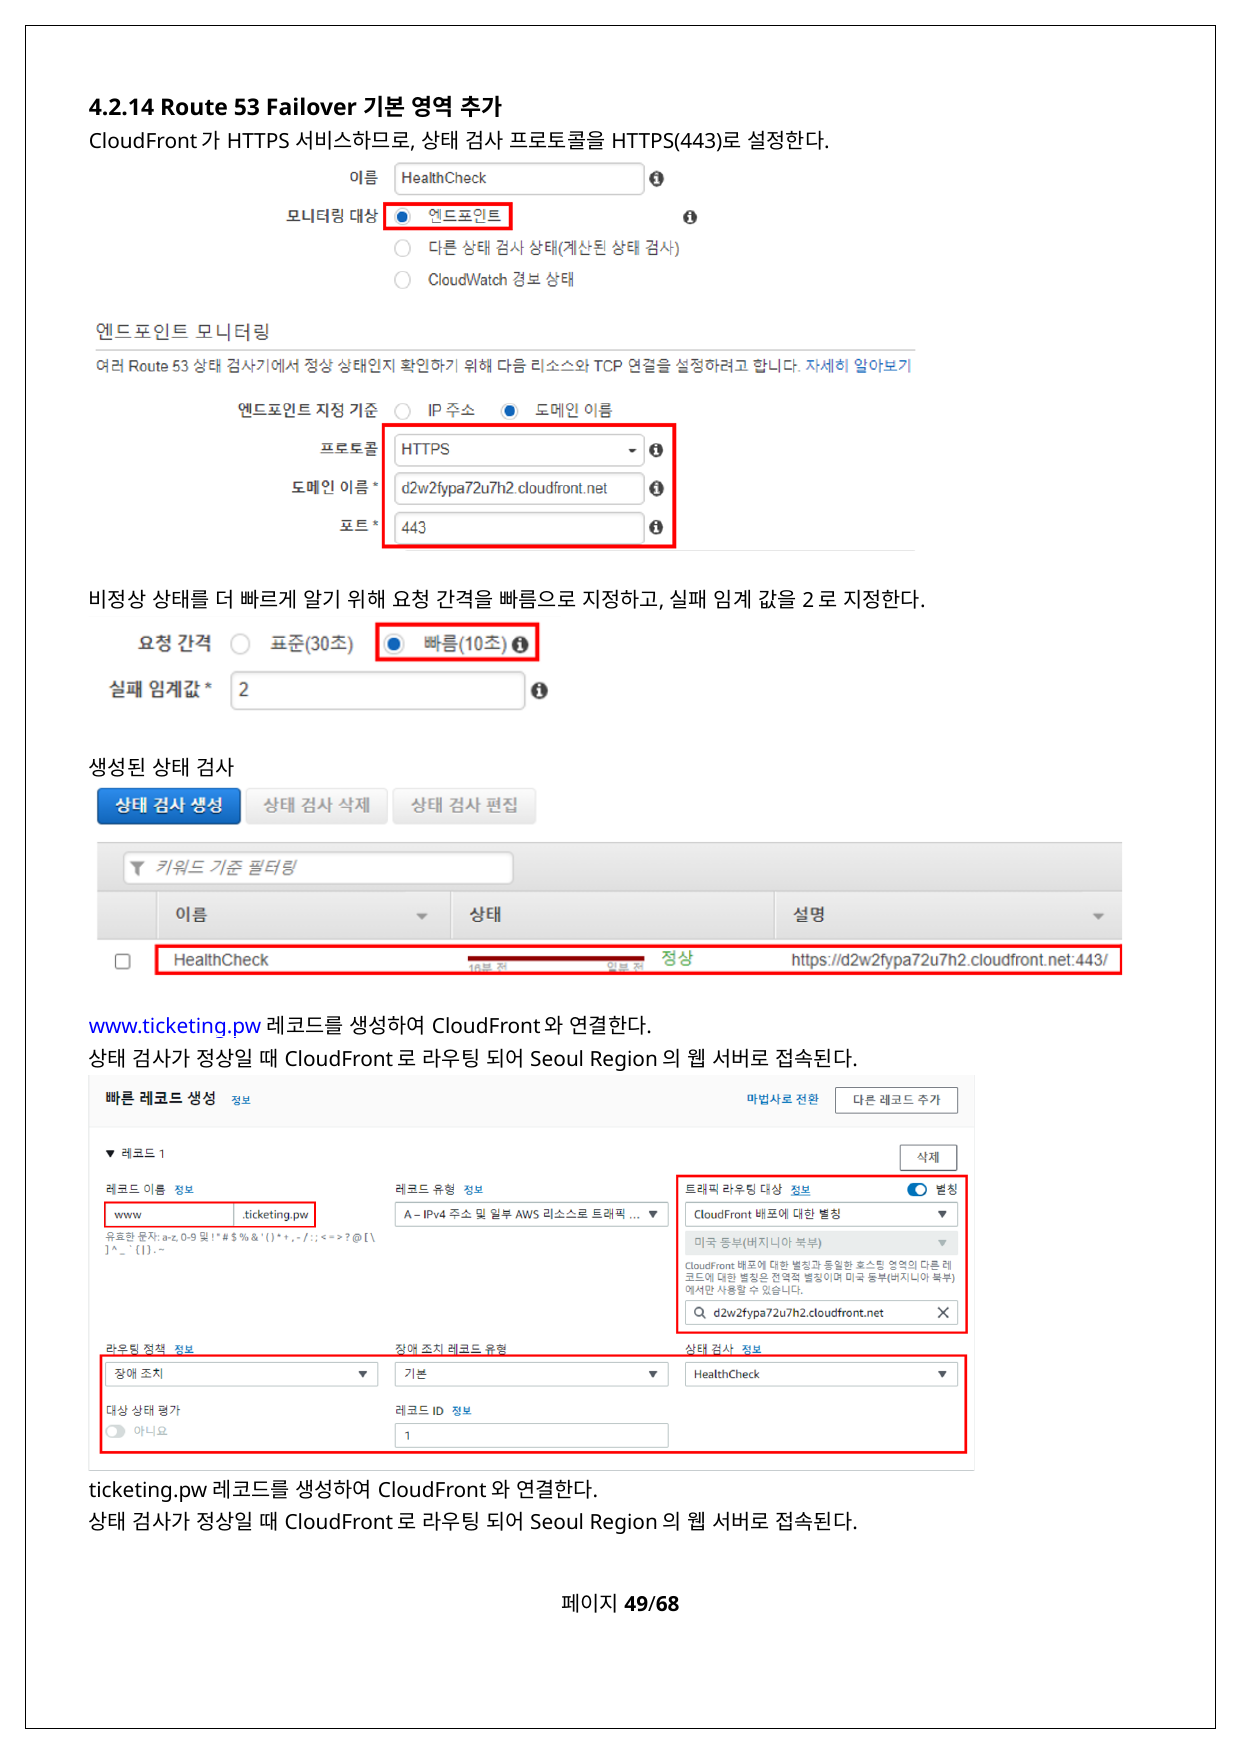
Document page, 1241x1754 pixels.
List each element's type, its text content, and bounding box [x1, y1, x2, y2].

picture [88, 157, 916, 551]
text ticketing.pw 레코드를 생성하여 CloudFront와 연결한다. [88, 1473, 1152, 1503]
text CloudFront가 HTTPS 서비스하므로, 상태 검사 프로토콜을 HTTPS(443)로 설정한다. [88, 124, 1152, 155]
picture [88, 1075, 975, 1471]
text 상태 검사가 정상일 때 CloudFront로 라우팅 되어 Seoul Region의 웹 서버로 접속된다. [88, 1042, 1152, 1073]
text 비정상 상태를 더 빠르게 알기 위해 요청 간격을 빠름으로 지정하고, 실패 임계 값을 2로 지정한다. [88, 583, 1152, 614]
picture [88, 784, 1123, 977]
subtitle 4.2.14 Route 53 Failover 기본 영역 추가 [88, 88, 1152, 122]
picture [88, 616, 562, 719]
text 상태 검사가 정상일 때 CloudFront로 라우팅 되어 Seoul Region의 웹 서버로 접속된다. [88, 1506, 1152, 1536]
text www.ticketing.pw 레코드를 생성하여 CloudFront와 연결한다. [88, 1010, 1152, 1040]
text 생성된 상태 검사 [88, 752, 1152, 782]
